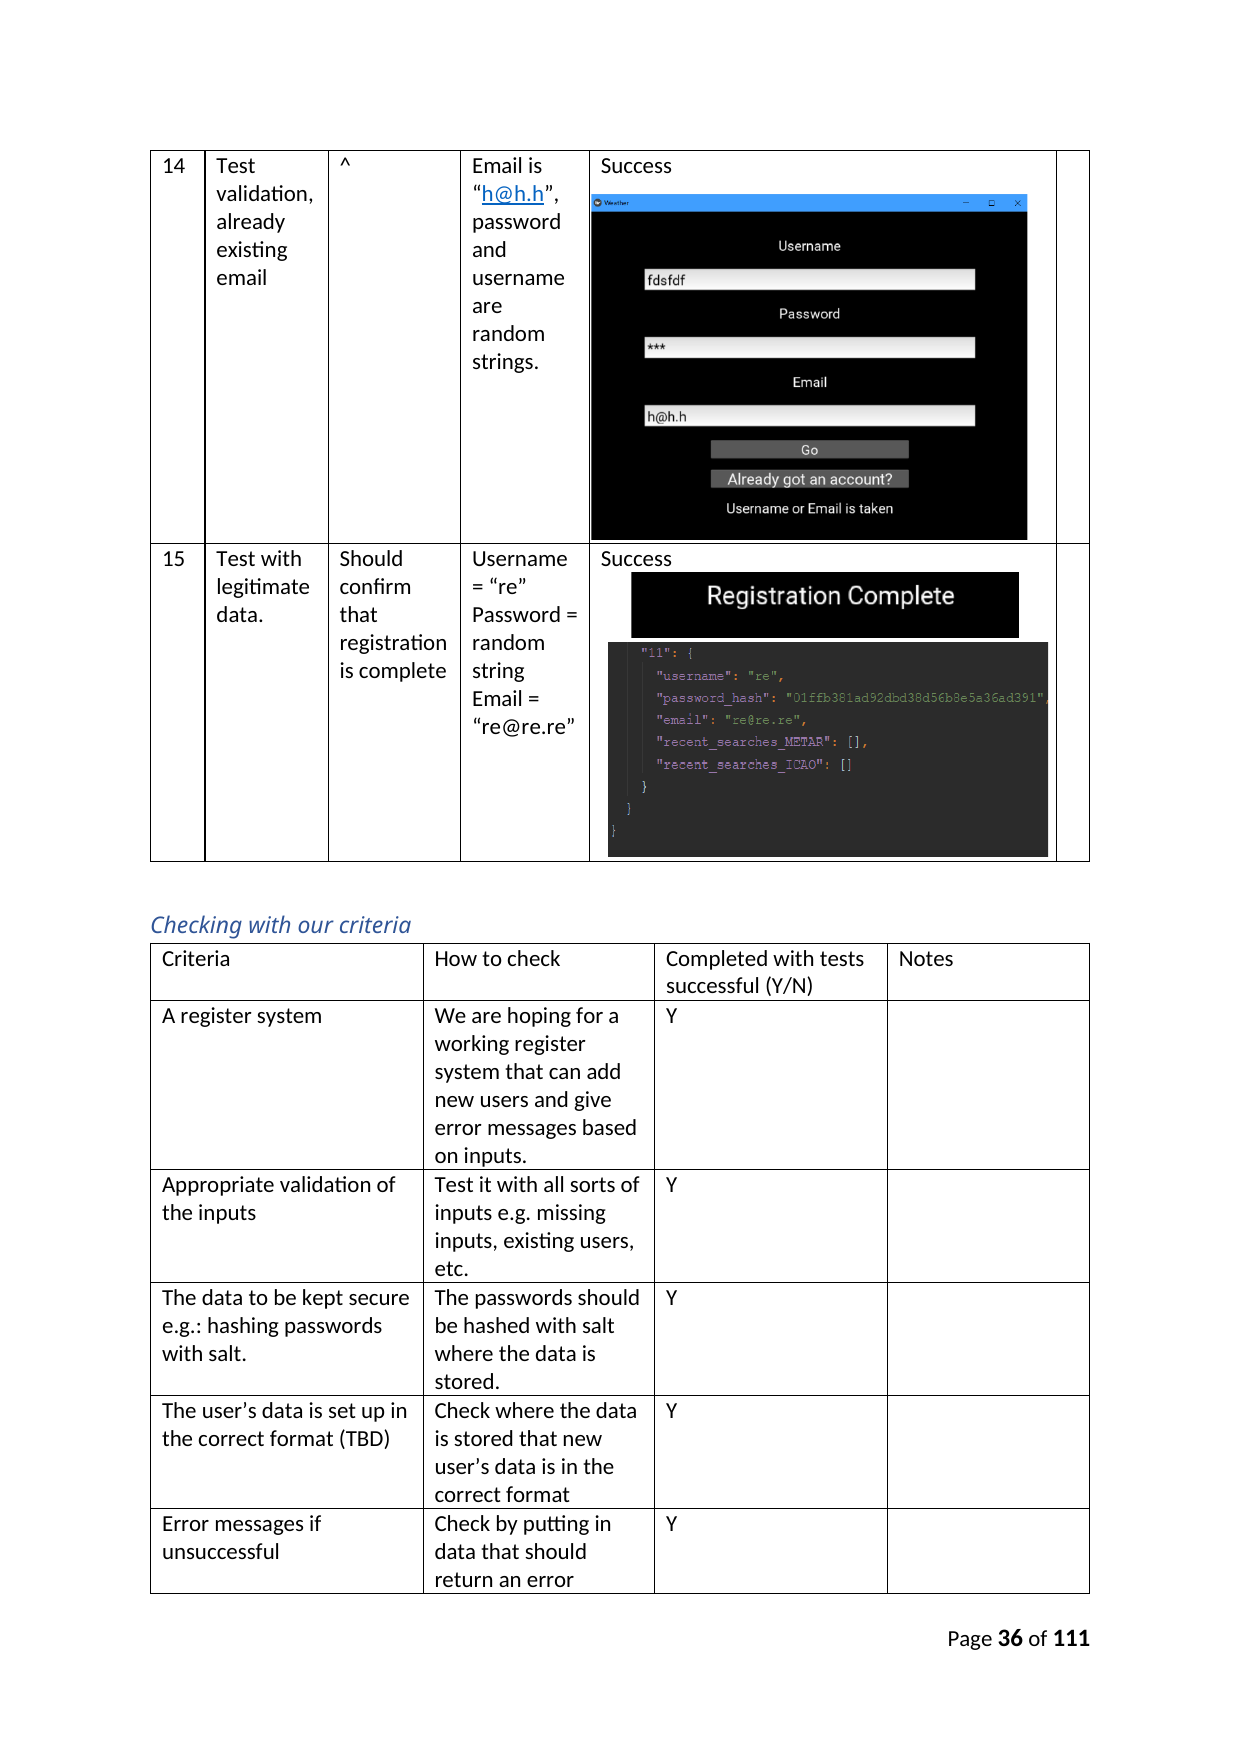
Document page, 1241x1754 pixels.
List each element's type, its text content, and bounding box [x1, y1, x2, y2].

table_cell 14 [151, 151, 204, 543]
table_cell Y [655, 1396, 887, 1508]
table_cell Y [655, 1170, 887, 1282]
table_cell Should confirm that registration is complete [329, 544, 460, 861]
picture [608, 642, 1049, 857]
table_cell Y [655, 1509, 887, 1593]
table_header Notes [888, 944, 1089, 1000]
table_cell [424, 1509, 654, 1593]
table_cell Y [655, 1001, 887, 1169]
table_cell [1057, 544, 1089, 861]
table_cell 15 [151, 544, 204, 861]
table_cell We are hoping for a working register system that can add new users and give error messages based on inputs. [424, 1001, 654, 1169]
table_cell [888, 1170, 1089, 1282]
picture [589, 194, 1027, 539]
table_cell Success [590, 151, 1056, 543]
table_cell Check where the data is stored that new user’s data is in the correct format [424, 1396, 654, 1508]
picture [631, 572, 1019, 638]
table_cell Y [655, 1283, 887, 1395]
table_cell Username = “re” Password = random string Email = “re@re.re” [461, 544, 589, 861]
table_cell [888, 1283, 1089, 1395]
table_cell [1057, 151, 1089, 543]
table_cell Test validation, already existing email [206, 151, 328, 543]
table_cell Email is “h@h.h”, password and username are random strings. [461, 151, 589, 543]
table_cell Test with legitimate data. [206, 544, 328, 861]
table_cell [888, 1396, 1089, 1508]
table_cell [151, 1509, 423, 1593]
table_header Completed with tests successful (Y/N) [655, 944, 887, 1000]
table_cell A register system [151, 1001, 423, 1169]
table_cell Test it with all sorts of inputs e.g. missing inputs, existing users, etc. [424, 1170, 654, 1282]
table_cell [888, 1001, 1089, 1169]
table_cell The data to be kept secure e.g.: hashing passwords with salt. [151, 1283, 423, 1395]
table_header Criteria [151, 944, 423, 1000]
table_cell The passwords should be hashed with salt where the data is stored. [424, 1283, 654, 1395]
table_cell Success [590, 544, 1056, 861]
table_cell The user’s data is set up in the correct format (TBD) [151, 1396, 423, 1508]
table_cell ^ [329, 151, 460, 543]
table_cell Appropriate validation of the inputs [151, 1170, 423, 1282]
subtitle Checking with our criteria [150, 909, 1090, 940]
table_cell [888, 1509, 1089, 1593]
table_header How to check [424, 944, 654, 1000]
